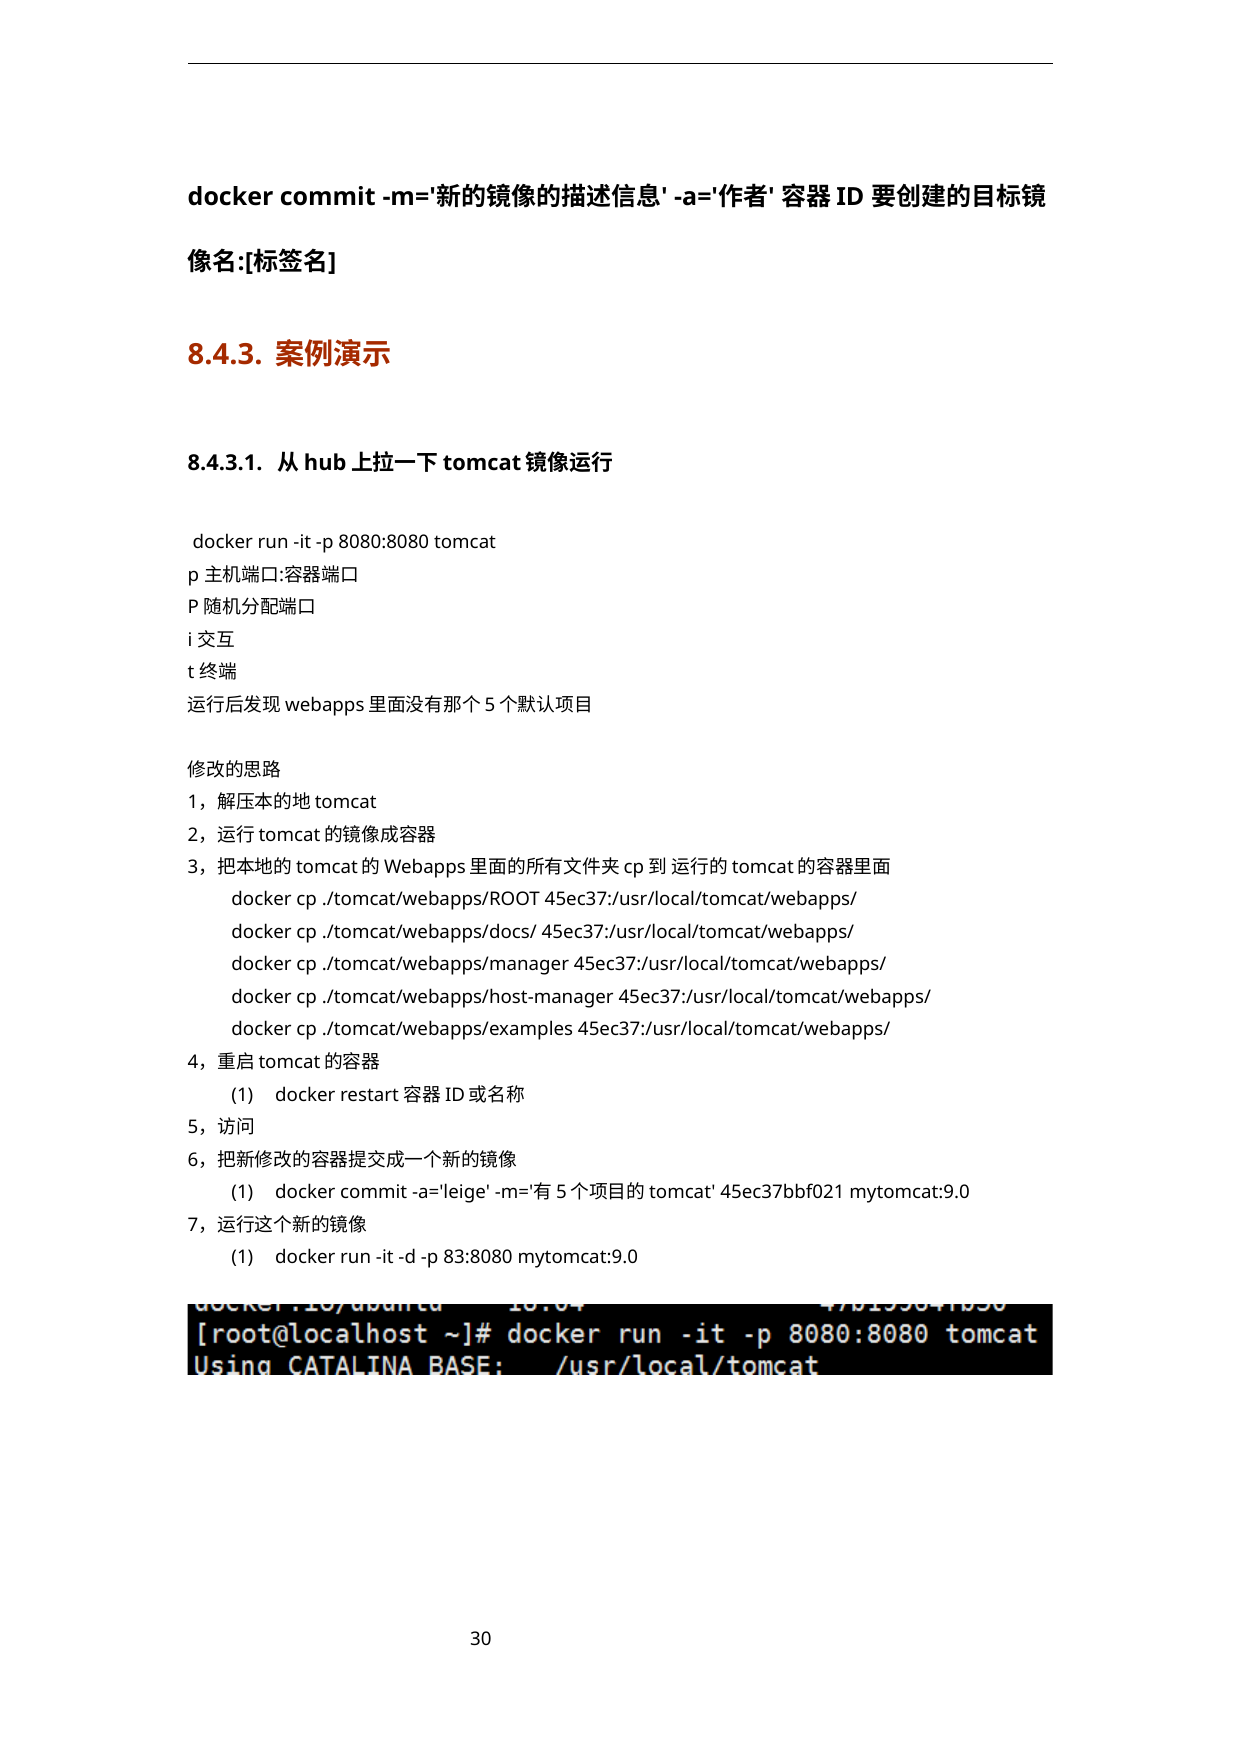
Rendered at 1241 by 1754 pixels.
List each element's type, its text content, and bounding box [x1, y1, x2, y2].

text p 主机端口:容器端口 [187, 557, 1053, 589]
text docker run -it -p 8080:8080 tomcat [187, 524, 1053, 557]
list 运行这个新的镜像 [187, 1207, 1053, 1239]
picture [187, 1304, 1053, 1375]
text t 终端 [187, 654, 1053, 687]
list 访问 [187, 1109, 1053, 1142]
list docker cp ./tomcat/webapps/examples 45ec37:/usr/local/tomcat/webapps/ [187, 1012, 1053, 1044]
list 把本地的tomcat的Webapps里面的所有文件夹cp 到 运行的tomcat的容器里面 [187, 849, 1053, 882]
list docker run -it -d -p 83:8080 mytomcat:9.0 [231, 1239, 1053, 1272]
subtitle 案例演示 [187, 319, 1053, 384]
list 运行tomcat的镜像成容器 [187, 817, 1053, 849]
list docker cp ./tomcat/webapps/manager 45ec37:/usr/local/tomcat/webapps/ [187, 947, 1053, 979]
text i 交互 [187, 622, 1053, 654]
text 1，解压本的地tomcat [187, 784, 1053, 817]
list docker cp ./tomcat/webapps/docs/ 45ec37:/usr/local/tomcat/webapps/ [187, 914, 1053, 947]
subtitle 从hub上拉一下tomcat镜像运行 [187, 444, 1053, 477]
text 运行后发现webapps里面没有那个5个默认项目 [187, 687, 1053, 719]
text docker commit -m='新的镜像的描述信息' -a='作者' 容器ID 要创建的目标镜像名:[标签名] [187, 162, 1053, 292]
list 重启tomcat的容器 [187, 1044, 1053, 1077]
list docker cp ./tomcat/webapps/ROOT 45ec37:/usr/local/tomcat/webapps/ [187, 882, 1053, 914]
list docker cp ./tomcat/webapps/host-manager 45ec37:/usr/local/tomcat/webapps/ [187, 979, 1053, 1012]
list docker commit -a='leige' -m='有5个项目的tomcat' 45ec37bbf021 mytomcat:9.0 [231, 1174, 1053, 1207]
list 把新修改的容器提交成一个新的镜像 [187, 1142, 1053, 1174]
text P 随机分配端口 [187, 589, 1053, 622]
list docker restart 容器ID或名称 [231, 1077, 1053, 1109]
text 修改的思路 [187, 752, 1053, 784]
